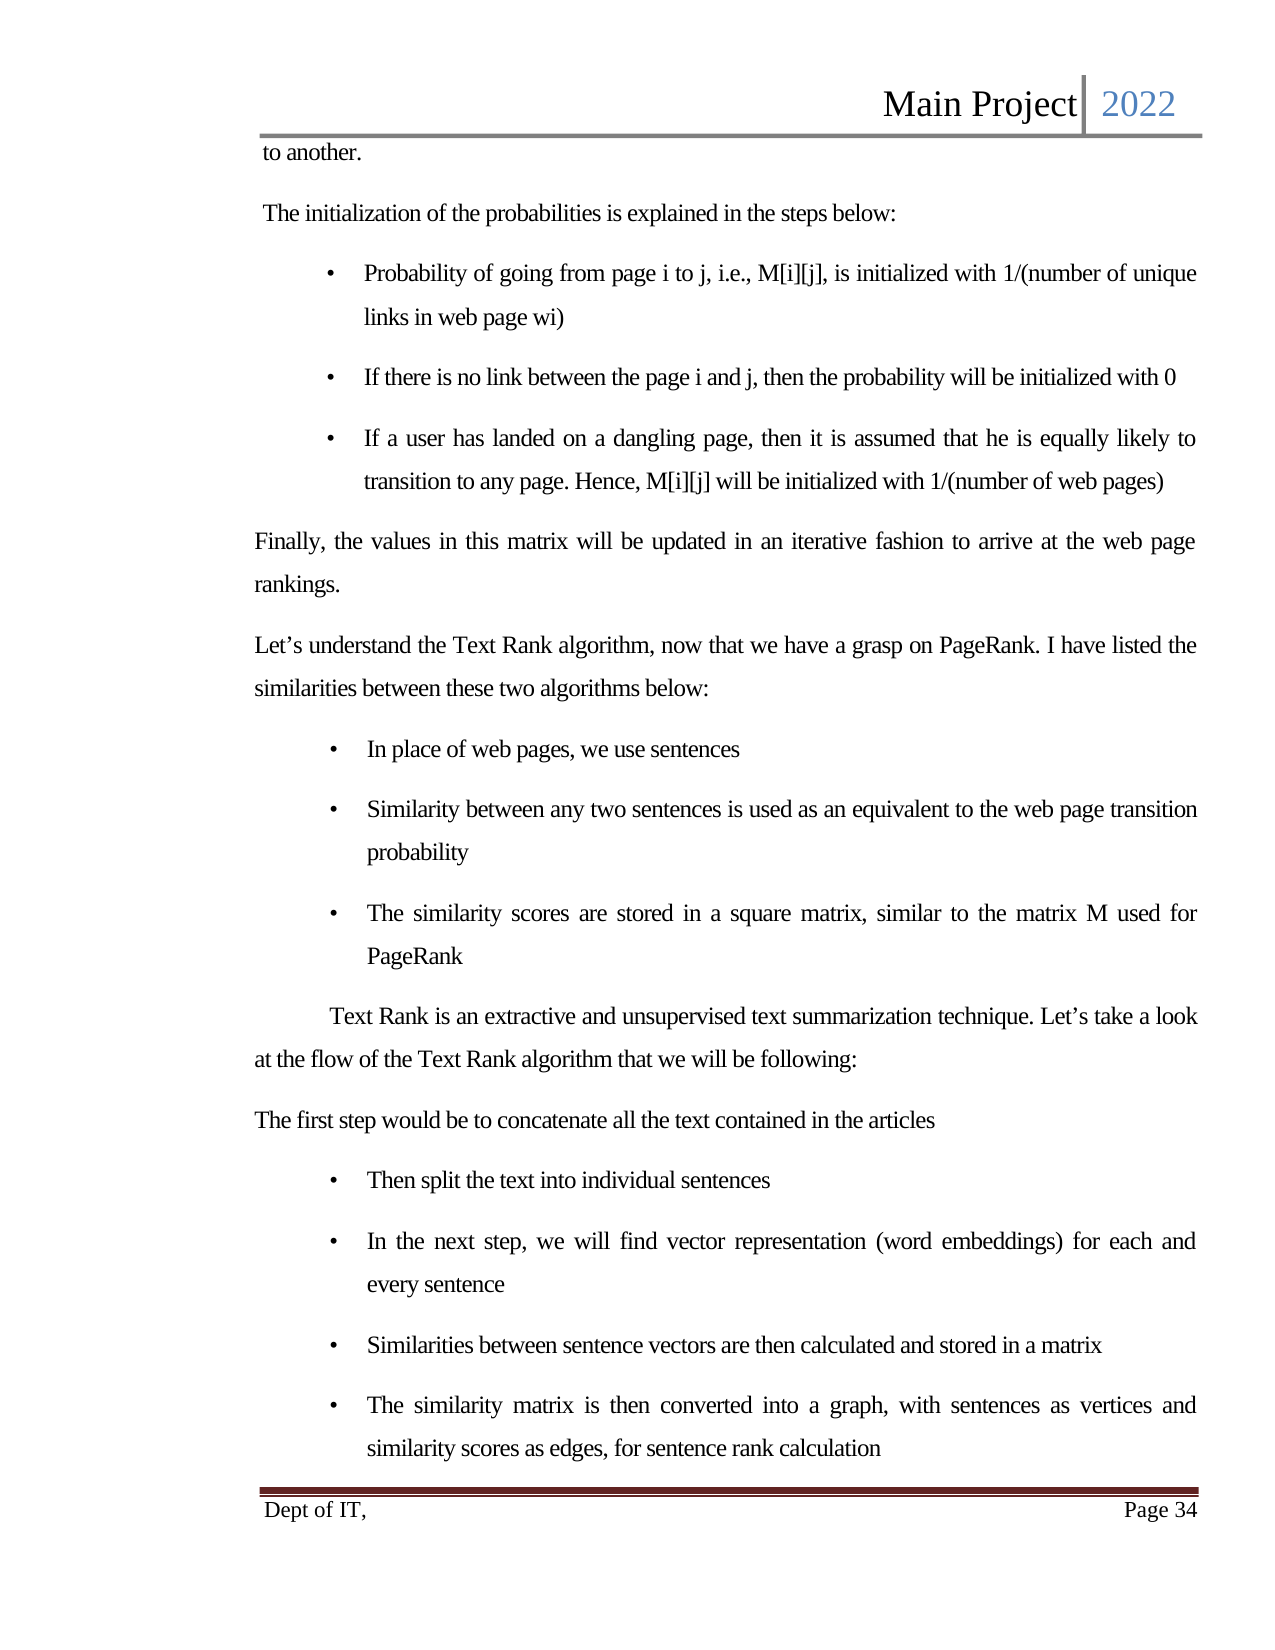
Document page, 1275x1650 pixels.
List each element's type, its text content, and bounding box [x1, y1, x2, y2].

text The first step would be to concatenate all the text contained in the articles [254, 1105, 1198, 1134]
list Probability of going from page i to j, i.e., M[i][j], is initialized with 1/(number of unique links in web page wi) [326, 258, 1198, 330]
text Finally, the values in this matrix will be updated in an iterative fashion to arrive at the web page rankings. [254, 526, 1198, 598]
list Then split the text into individual sentences [329, 1166, 1198, 1194]
list If there is no link between the page i and j, then the probability will be initialized with 0 [326, 362, 1198, 391]
list If a user has landed on a dangling page, then it is assumed that he is equally likely to transition to any page. Hence, M[i][j] will be initialized with 1/(number of web pages) [326, 423, 1198, 494]
list Similarities between sentence vectors are then calculated and stored in a matrix [329, 1330, 1198, 1358]
list In place of web pages, we use sentences [329, 734, 1198, 762]
list Similarity between any two sentences is used as an equivalent to the web page transition probability [329, 794, 1198, 866]
text The initialization of the probabilities is explained in the steps below: [262, 198, 1198, 227]
list The similarity matrix is then converted into a graph, with sentences as vertices and similarity scores as edges, for sentence rank calculation [329, 1390, 1198, 1462]
text Text Rank is an extractive and unsupervised text summarization technique. Let’s take a look at the flow of the Text Rank algorithm that we will be following: [254, 1001, 1198, 1073]
list The similarity scores are stored in a square matrix, similar to the matrix M used for PageRank [329, 898, 1198, 970]
list In the next step, we will find vector representation (word embeddings) for each and every sentence [329, 1226, 1198, 1298]
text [262, 137, 1198, 166]
text Let’s understand the Text Rank algorithm, now that we have a grasp on PageRank. I have listed the similarities between these two algorithms below: [254, 630, 1198, 702]
